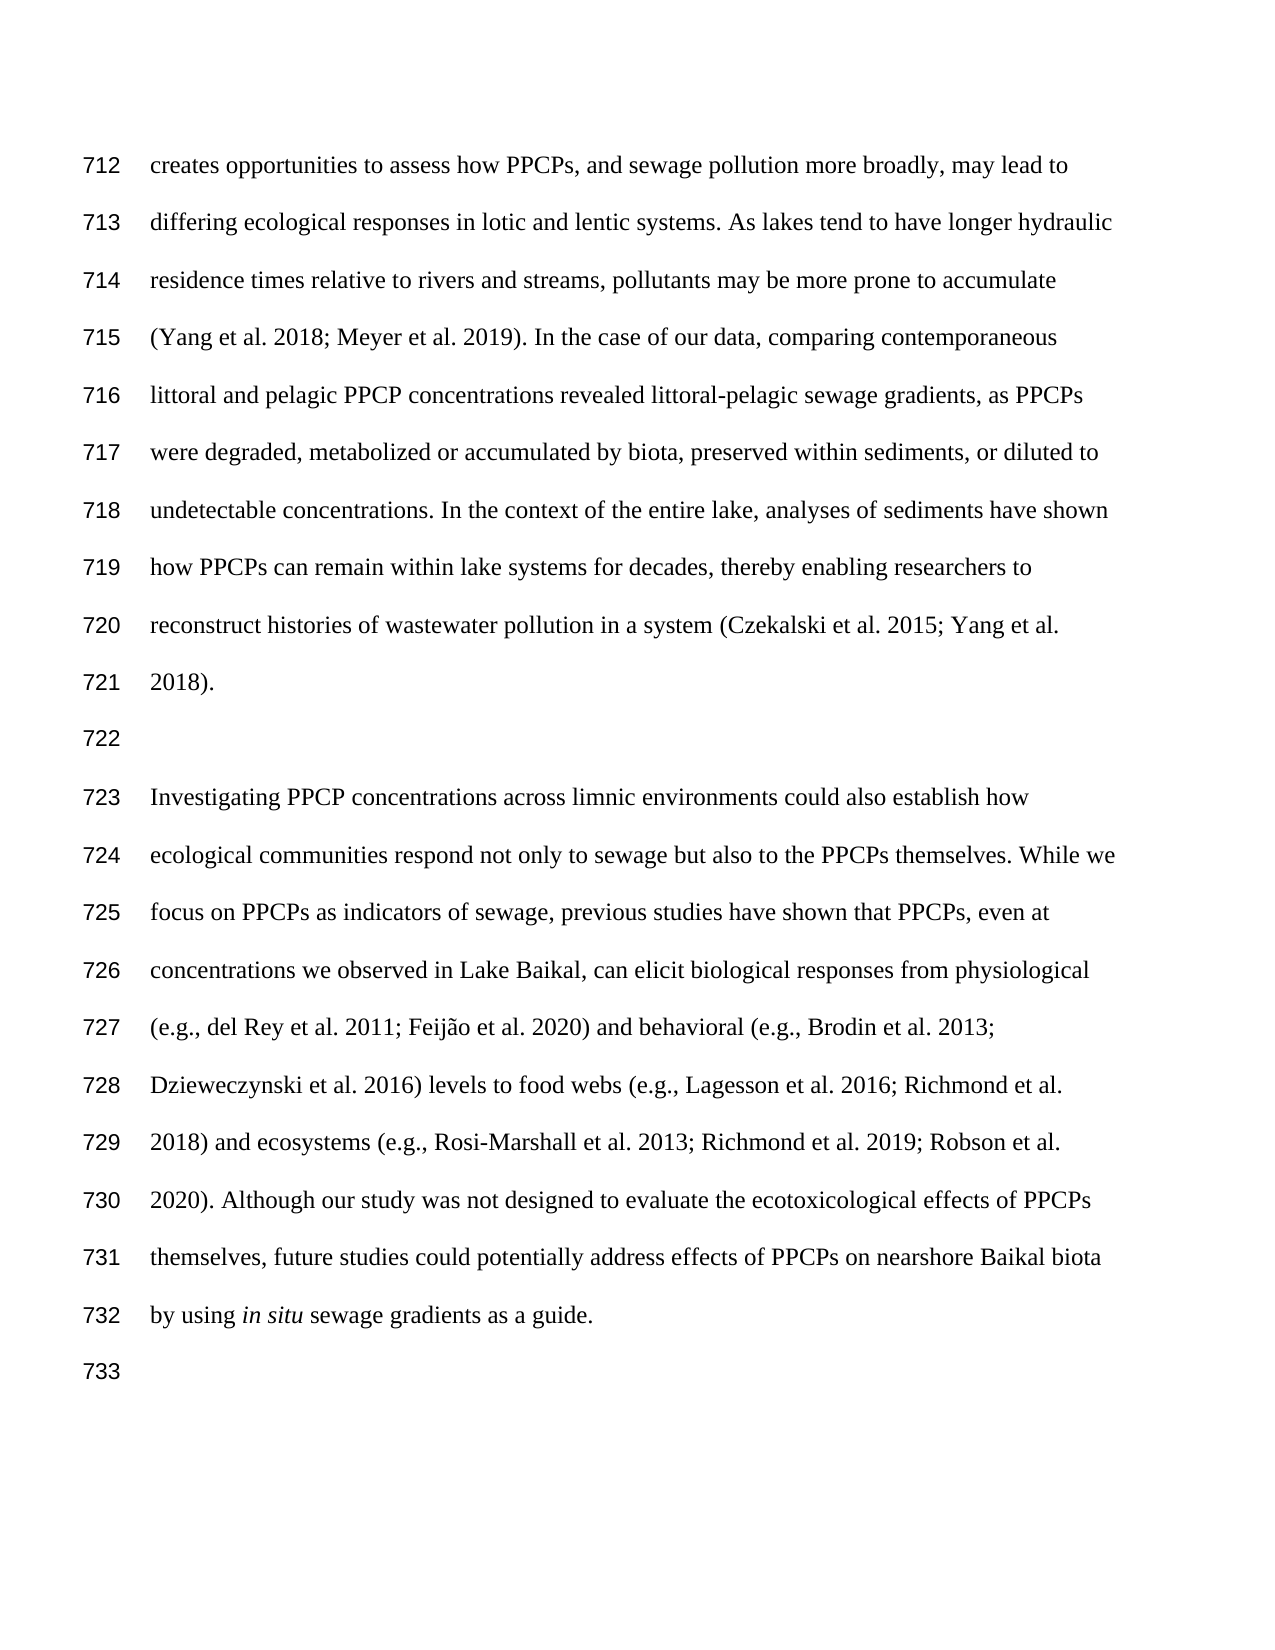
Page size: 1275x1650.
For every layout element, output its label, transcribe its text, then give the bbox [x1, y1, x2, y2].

text Investigating PPCP concentrations across limnic environments could also establish how ecological communities respond not only to sewage but also to the PPCPs themselves. While we focus on PPCPs as indicators of sewage, previous studies have shown that PPCPs, even at concentrations we observed in Lake Baikal, can elicit biological responses from physiological (e.g., del Rey et al. 2011; Feijão et al. 2020) and behavioral (e.g., Brodin et al. 2013; Dzieweczynski et al. 2016) levels to food webs (e.g., Lagesson et al. 2016; Richmond et al. 2018) and ecosystems (e.g., Rosi-Marshall et al. 2013; Richmond et al. 2019; Robson et al. 2020). Although our study was not designed to evaluate the ecotoxicological effects of PPCPs themselves, future studies could potentially address effects of PPCPs on nearshore Baikal biota by using in situ sewage gradients as a guide. [150, 782, 1125, 1329]
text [150, 150, 1125, 696]
